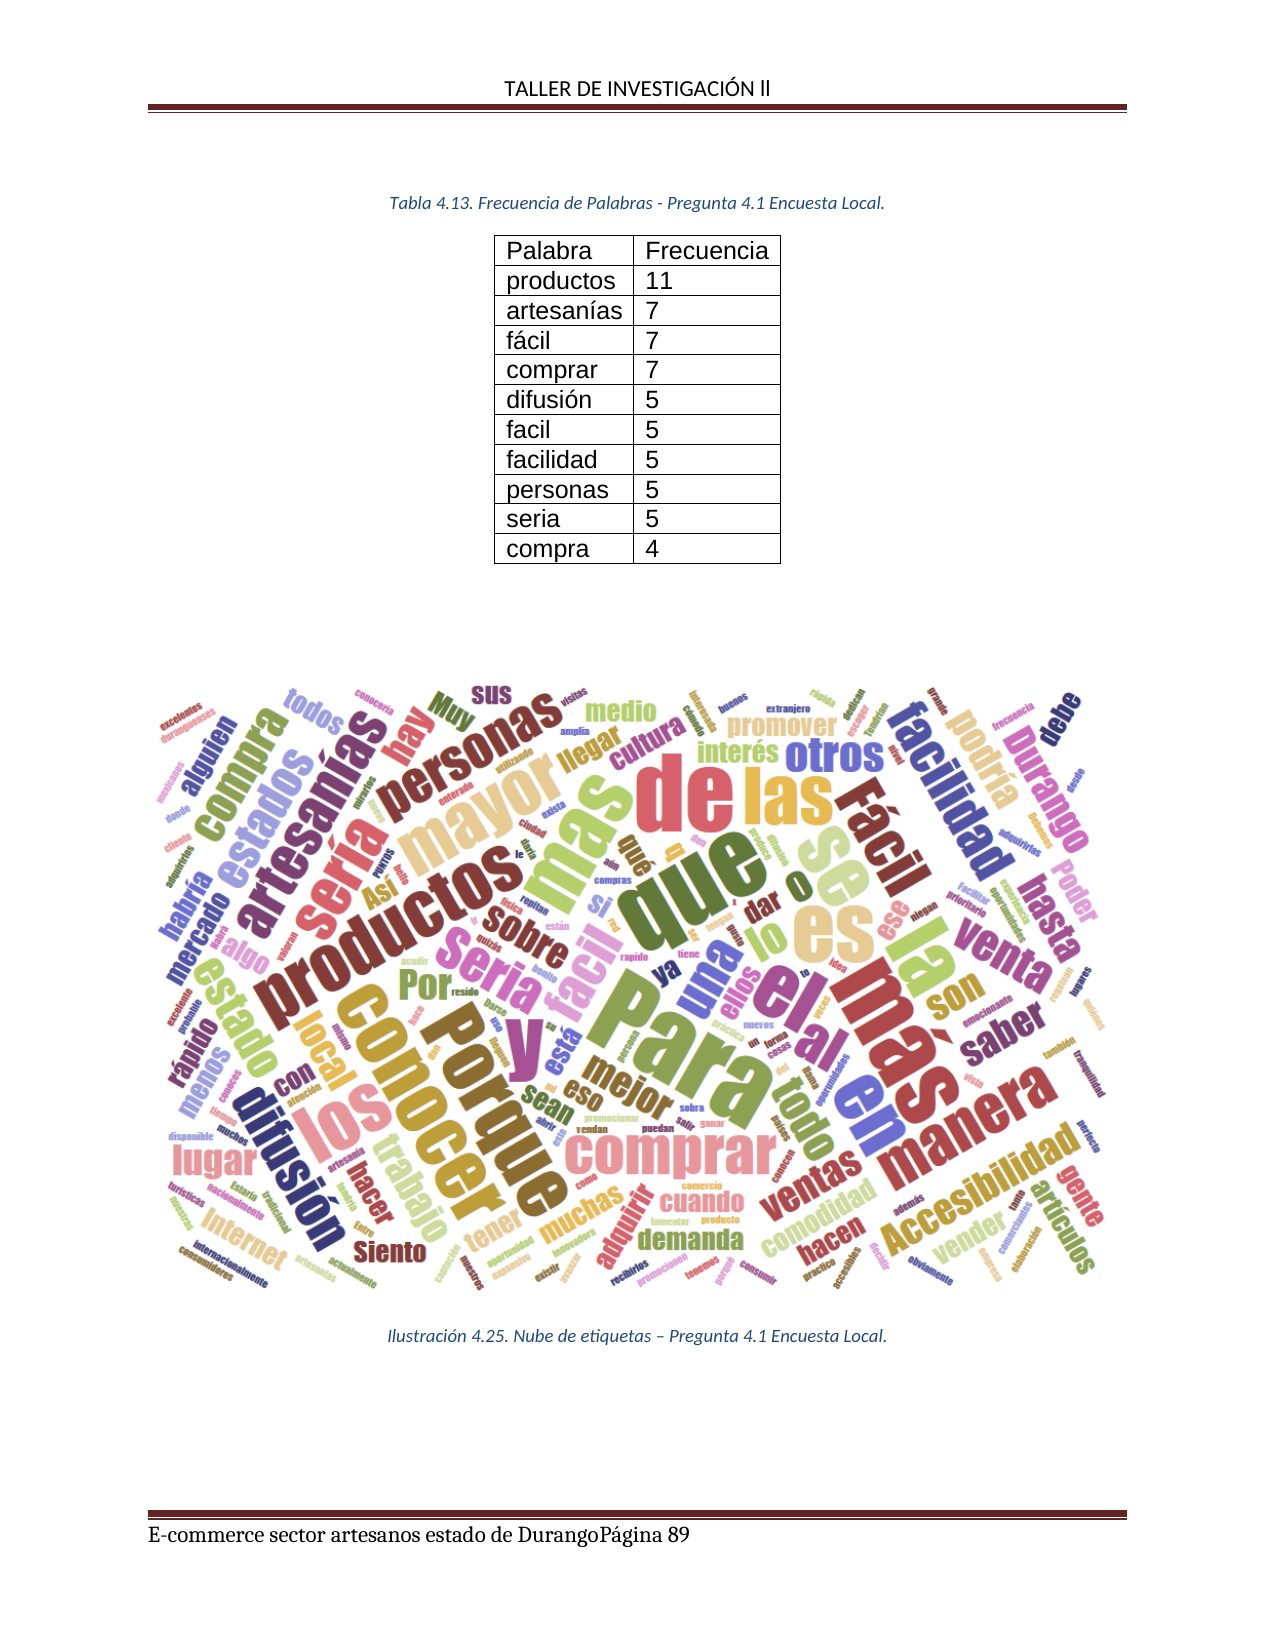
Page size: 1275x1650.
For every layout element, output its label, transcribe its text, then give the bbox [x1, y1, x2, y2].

table_cell 7 [634, 296, 780, 324]
table_cell 11 [634, 266, 780, 295]
table_cell 5 [634, 445, 780, 473]
table_cell 5 [634, 504, 780, 533]
table_cell compra [495, 534, 633, 563]
table_cell fácil [495, 326, 633, 354]
table_cell seria [495, 504, 633, 533]
table_cell 7 [634, 326, 780, 354]
table_cell facilidad [495, 445, 633, 473]
table_header Frecuencia [634, 236, 780, 265]
table_cell facil [495, 415, 633, 444]
table_cell 7 [634, 355, 780, 384]
table_cell artesanías [495, 296, 633, 324]
table_cell 5 [634, 415, 780, 444]
picture [147, 671, 1116, 1300]
table_cell productos [495, 266, 633, 295]
table_cell difusión [495, 385, 633, 414]
table_cell 4 [634, 534, 780, 563]
table_cell personas [495, 475, 633, 503]
table_cell 5 [634, 475, 780, 503]
table_cell comprar [495, 355, 633, 384]
table_header Palabra [495, 236, 633, 265]
table_cell 5 [634, 385, 780, 414]
